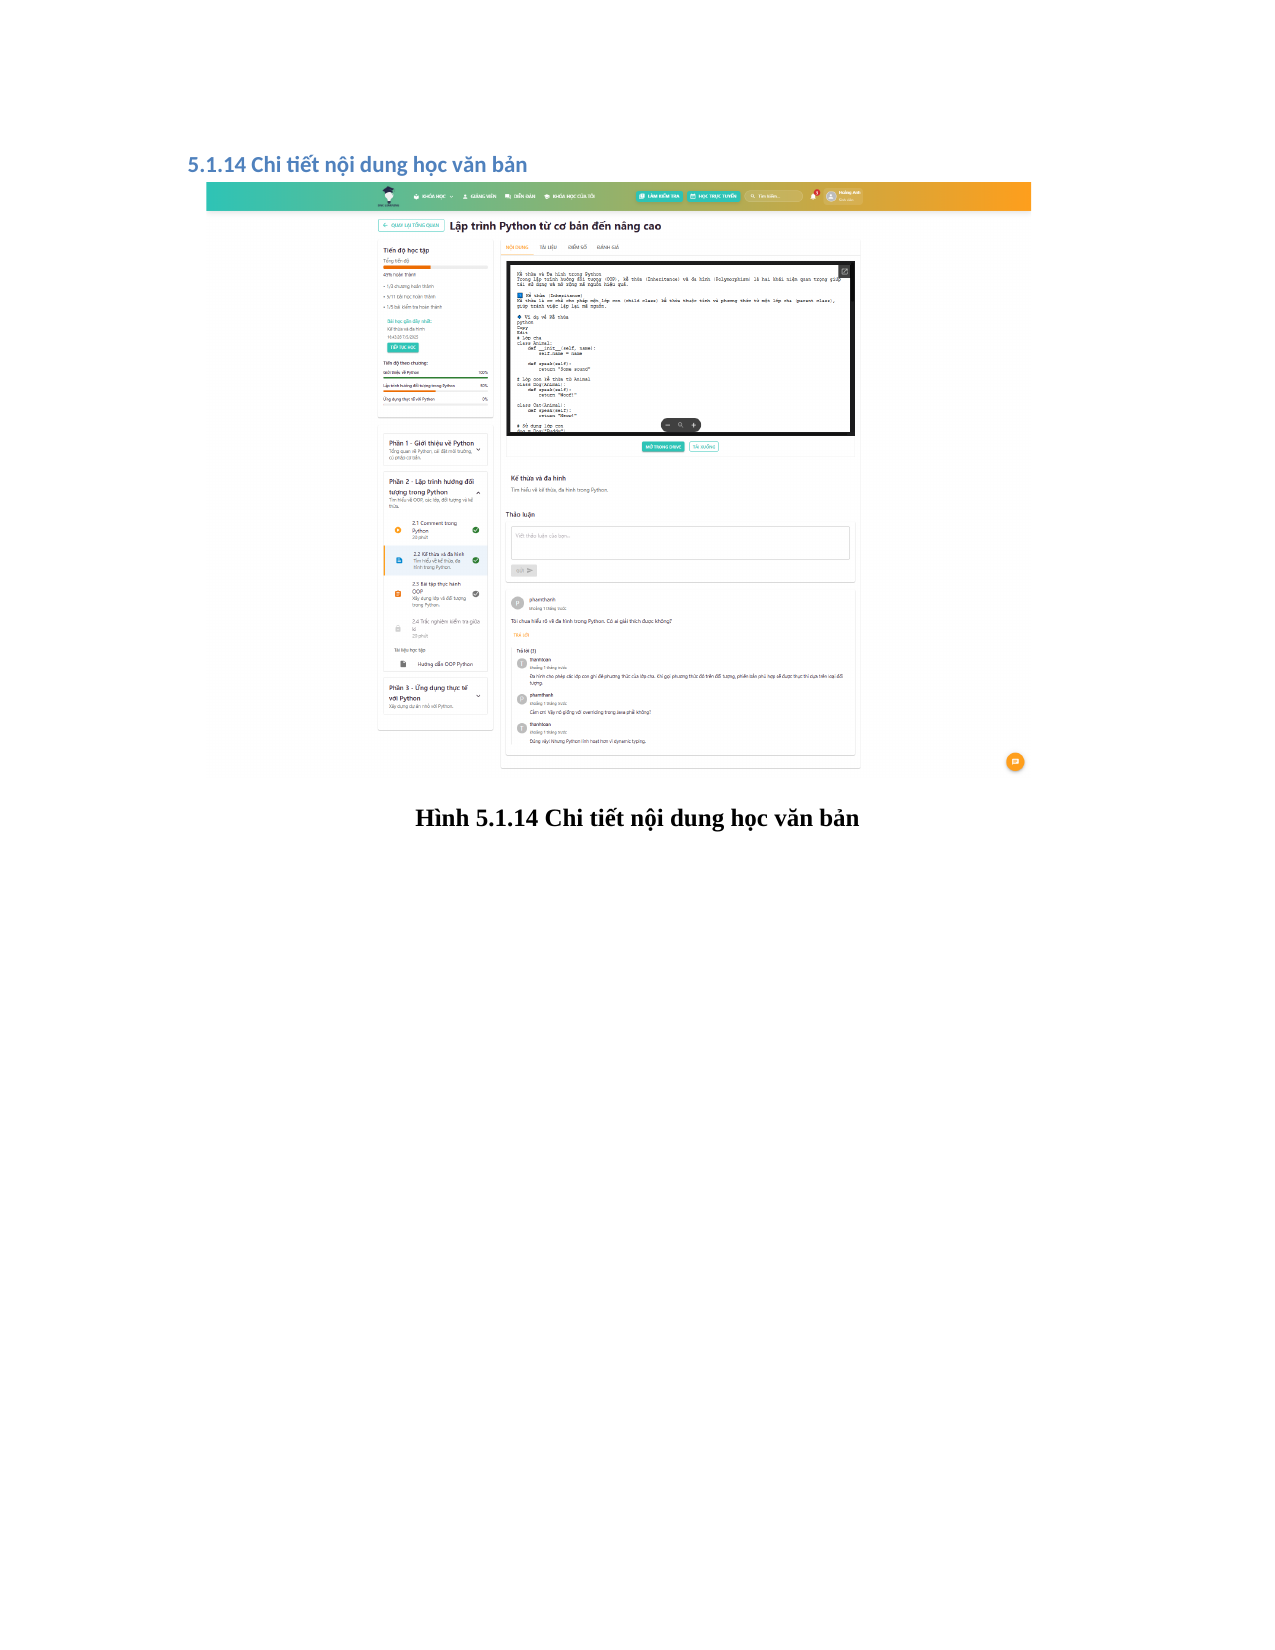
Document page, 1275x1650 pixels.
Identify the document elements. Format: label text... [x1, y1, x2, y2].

text Hình 5.1.14 Chi tiết nội dung học văn bản [187, 803, 1087, 831]
subtitle 5.1.14 Chi tiết nội dung học văn bản [187, 150, 1087, 178]
picture [206, 182, 1032, 778]
